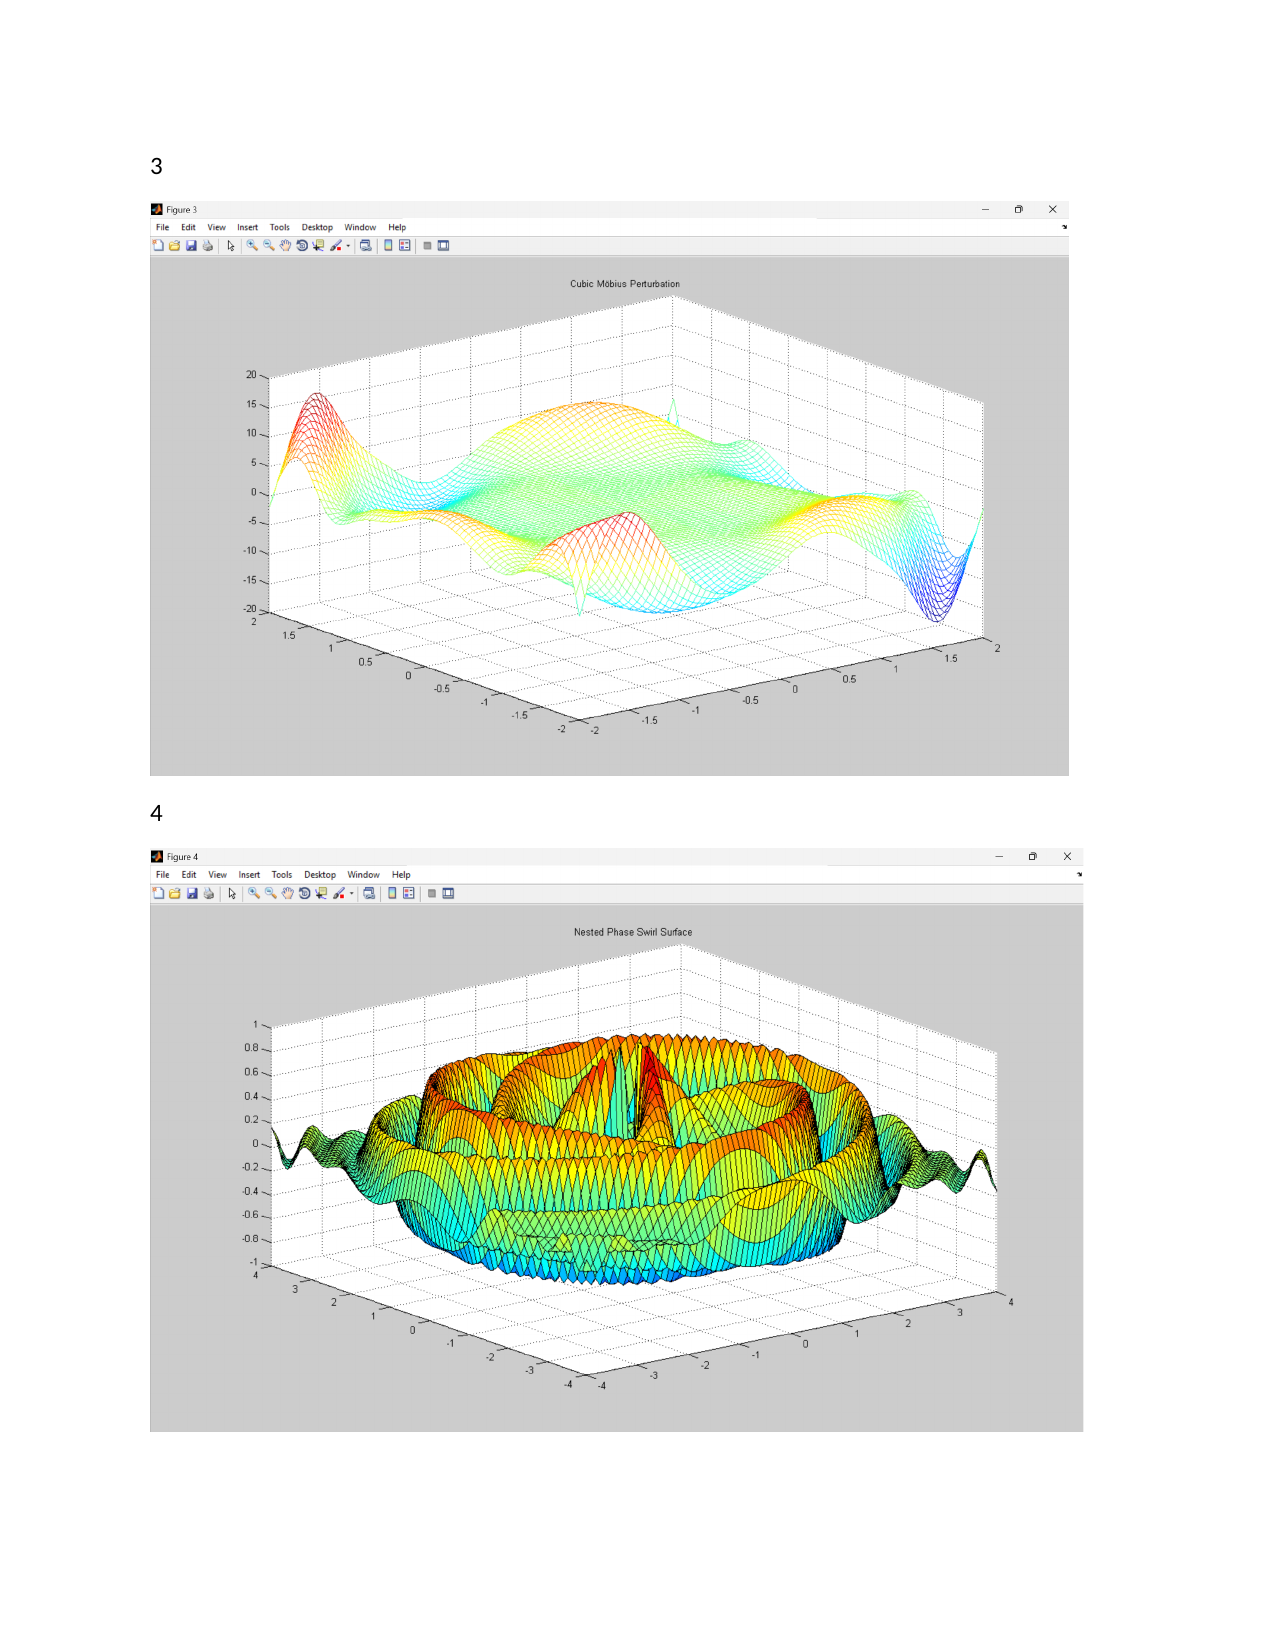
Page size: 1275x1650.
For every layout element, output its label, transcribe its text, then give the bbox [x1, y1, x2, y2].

text 3 [150, 150, 1125, 181]
text 4 [150, 797, 1125, 827]
picture [150, 201, 1069, 776]
picture [150, 848, 1084, 1432]
